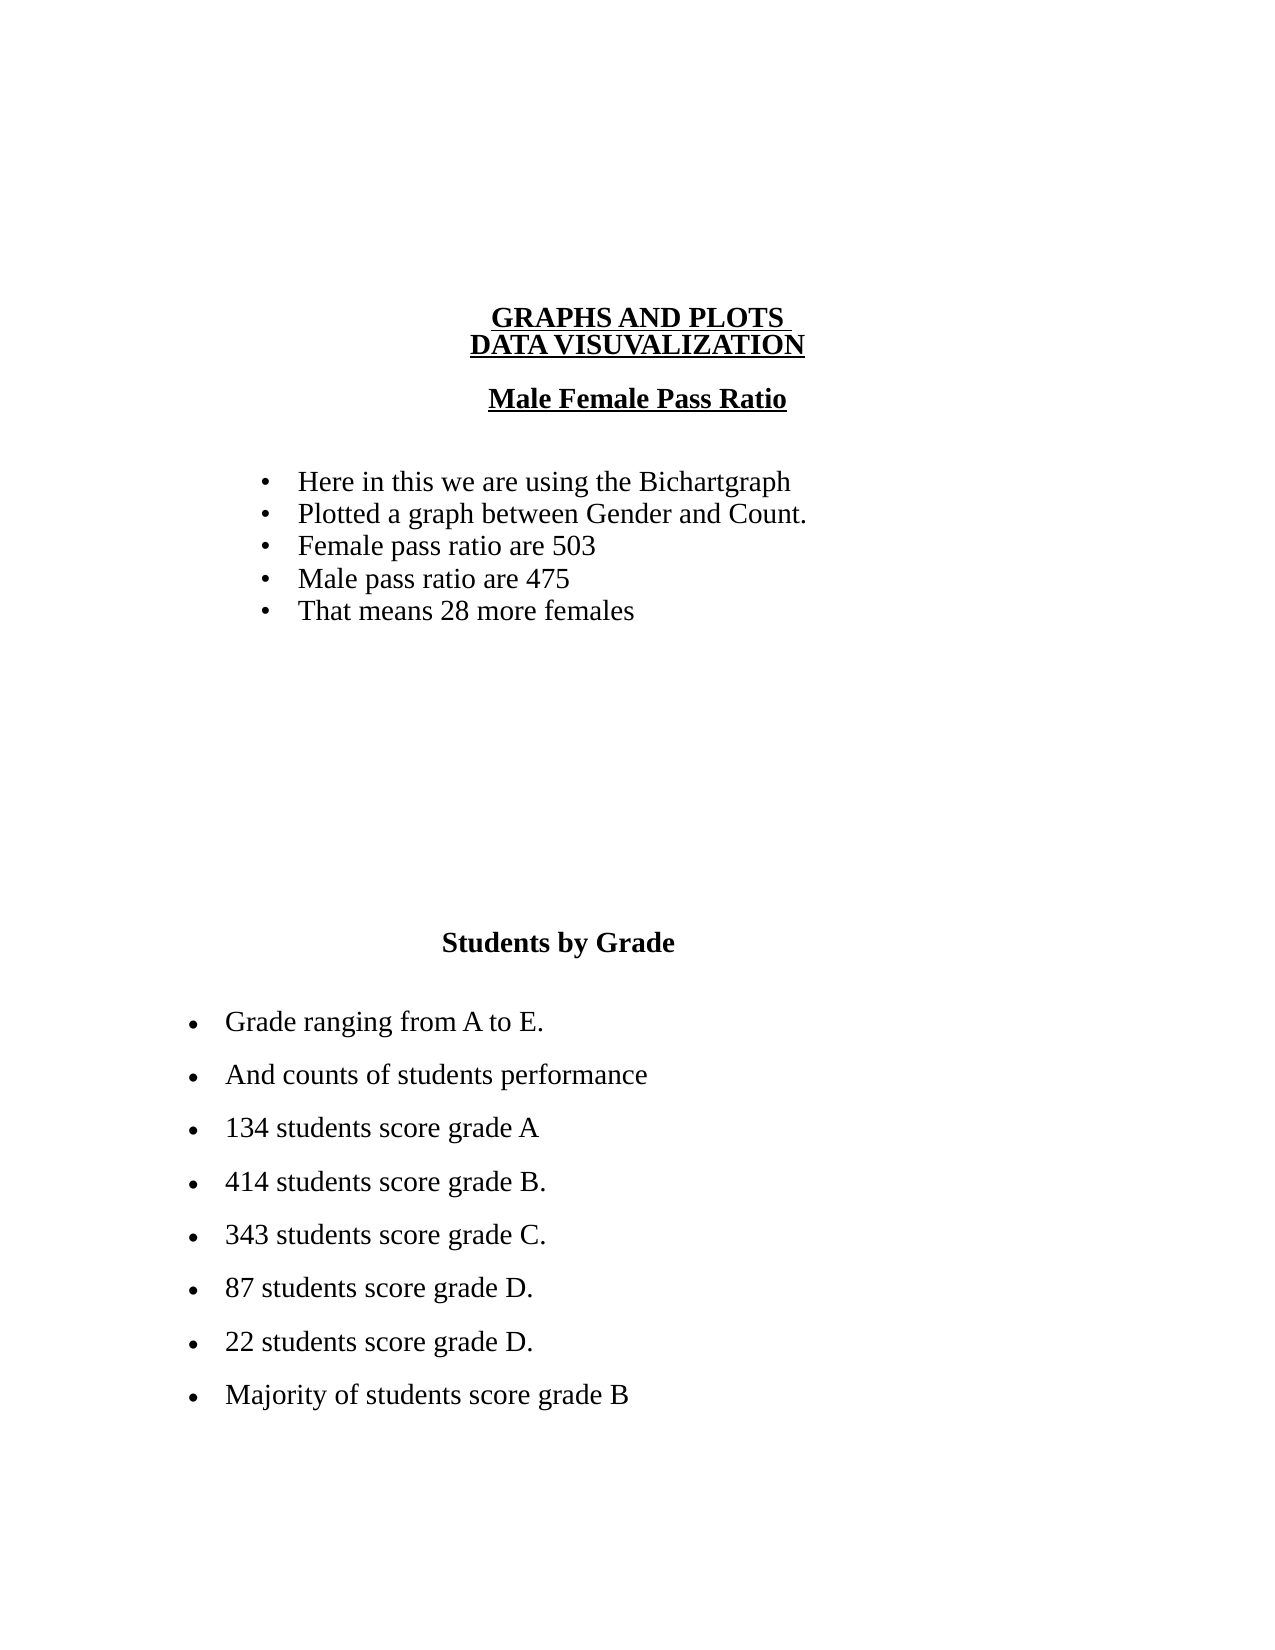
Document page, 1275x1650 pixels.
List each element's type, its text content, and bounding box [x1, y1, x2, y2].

list 22 students score grade D. [187, 1331, 1136, 1356]
text DATA VISUVALIZATION [225, 333, 1050, 360]
text Students by Grade [150, 931, 1125, 958]
list Female pass ratio are 503 [260, 532, 1124, 562]
list Grade ranging from A to E. [187, 1011, 1136, 1036]
list 414 students score grade B. [187, 1171, 1136, 1196]
list 134 students score grade A [187, 1118, 1136, 1143]
list Male pass ratio are 475 [260, 564, 1124, 594]
text GRAPHS AND PLOTS [225, 306, 1050, 333]
list 343 students score grade C. [187, 1224, 1136, 1249]
list That means 28 more females [260, 596, 1124, 626]
list Here in this we are using the Bichartgraph [260, 467, 1124, 497]
list Majority of students score grade B [187, 1384, 1136, 1409]
list And counts of students performance [187, 1064, 1136, 1089]
list 87 students score grade D. [187, 1278, 1136, 1303]
list Plotted a graph between Gender and Count. [260, 499, 1124, 529]
text Male Female Pass Ratio [225, 387, 1050, 414]
